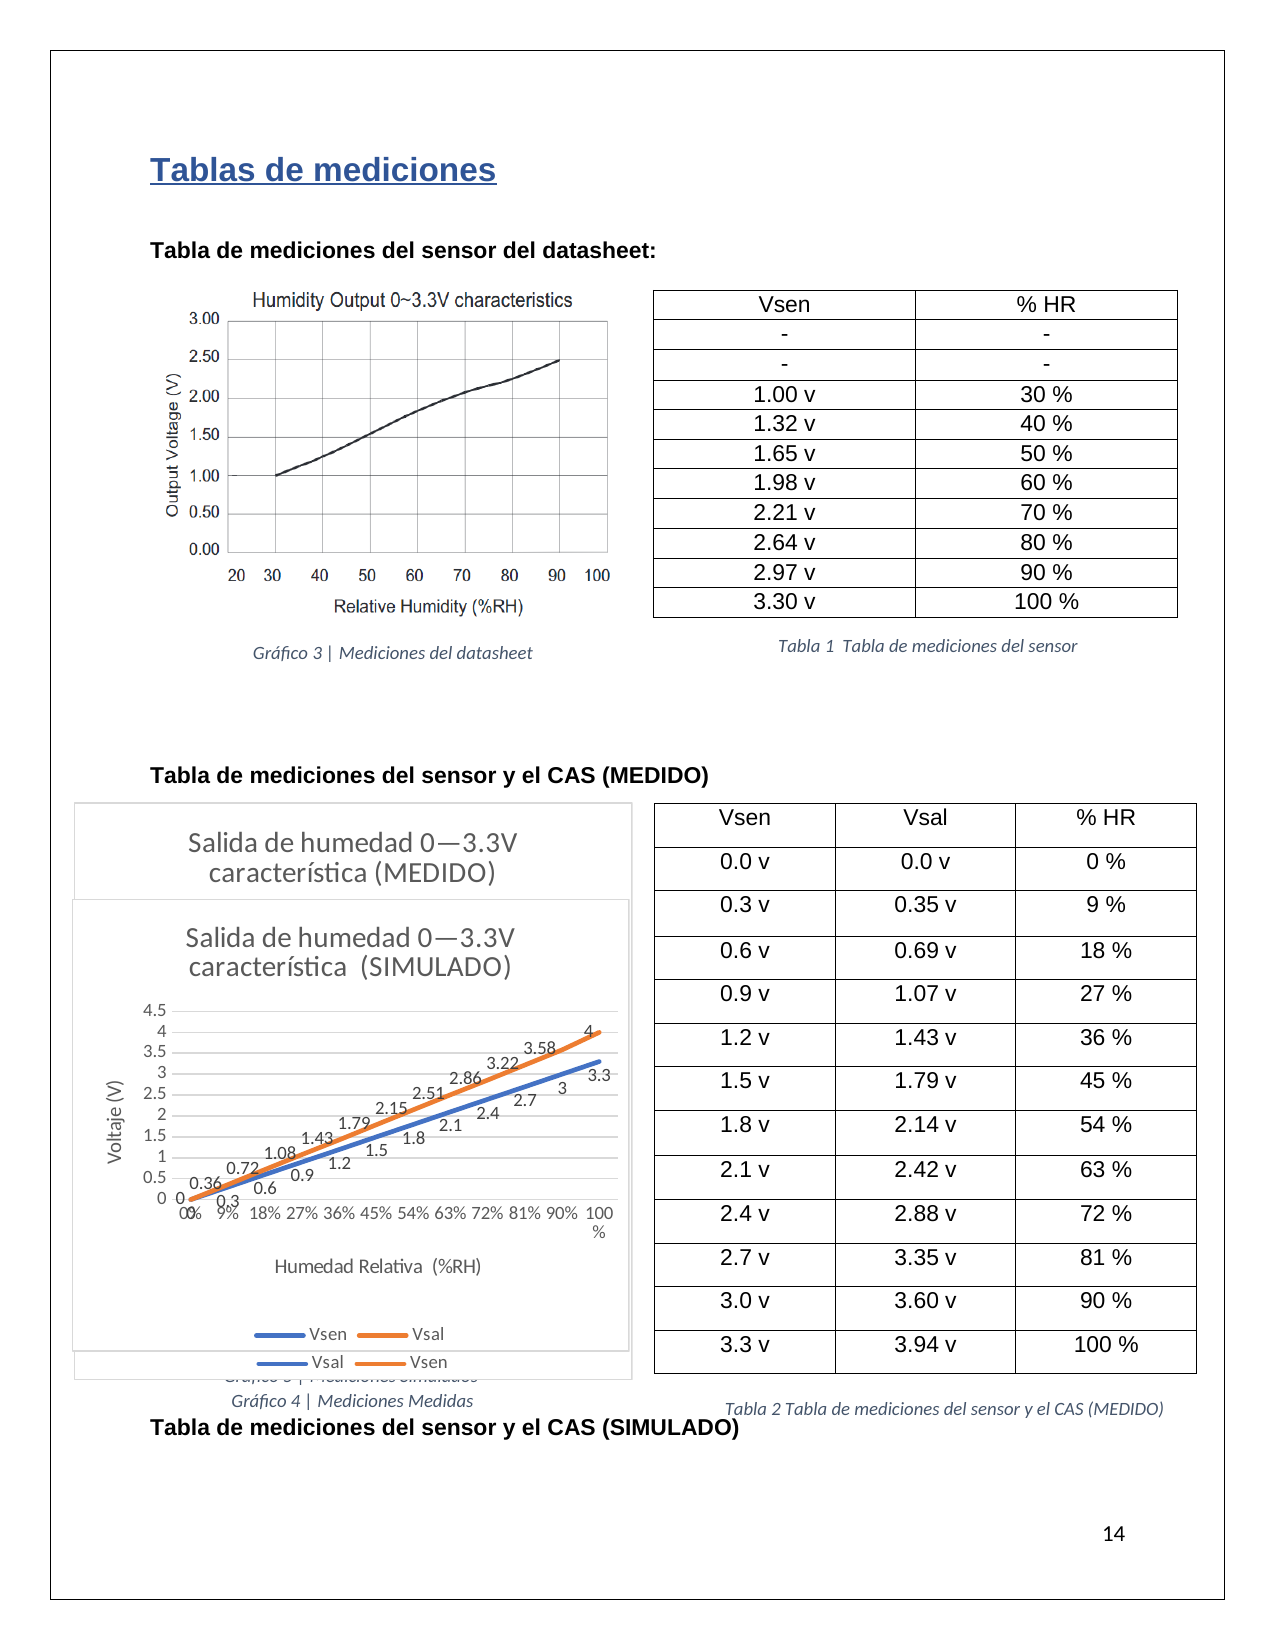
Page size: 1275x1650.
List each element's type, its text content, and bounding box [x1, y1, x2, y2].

table_cell 50 % [916, 440, 1177, 468]
table_cell 2.88 v [836, 1200, 1015, 1242]
table_cell 30 % [916, 381, 1177, 409]
table_cell 2.7 v [655, 1244, 835, 1286]
table_cell 45 % [1016, 1067, 1196, 1110]
table_header Vsen [654, 291, 915, 319]
table_cell 54 % [1016, 1111, 1196, 1155]
table_cell 1.98 v [654, 469, 915, 497]
table_cell 1.65 v [654, 440, 915, 468]
table_cell 1.5 v [655, 1067, 835, 1110]
text Tabla de mediciones del sensor y el CAS (MEDIDO) [150, 762, 1125, 788]
text Tabla de mediciones del sensor y el CAS (SIMULADO) [150, 852, 1125, 1470]
table_cell 1.8 v [655, 1111, 835, 1155]
table_cell 1.00 v [654, 381, 915, 409]
table_cell - [654, 350, 915, 379]
table_cell 100 % [916, 588, 1177, 617]
table_cell - [654, 320, 915, 349]
table_cell 1.79 v [836, 1067, 1015, 1110]
table_cell 2.14 v [836, 1111, 1015, 1155]
table_cell 40 % [916, 410, 1177, 438]
table_cell 3.94 v [836, 1331, 1015, 1373]
table_cell 3.35 v [836, 1244, 1015, 1286]
table_cell 80 % [916, 529, 1177, 558]
subtitle Tablas de mediciones [150, 150, 1125, 188]
text Tabla de mediciones del sensor del datasheet: [150, 237, 1125, 263]
table_cell 3.0 v [655, 1287, 835, 1329]
table_cell 36 % [1016, 1024, 1196, 1066]
table_cell 0.9 v [655, 980, 835, 1023]
table_cell 0.3 v [655, 891, 835, 936]
table_cell 0.69 v [836, 937, 1015, 979]
table_cell 2.4 v [655, 1200, 835, 1242]
table_cell 0.6 v [655, 937, 835, 979]
table_header % HR [916, 291, 1177, 319]
table_cell 0.0 v [836, 848, 1015, 890]
table_cell 2.64 v [654, 529, 915, 558]
table_cell 1.32 v [654, 410, 915, 438]
table_cell 0.0 v [655, 848, 835, 890]
table_cell 2.1 v [655, 1156, 835, 1199]
table_header Vsal [836, 804, 1015, 847]
table_cell 27 % [1016, 980, 1196, 1023]
table_cell 3.60 v [836, 1287, 1015, 1329]
table_cell 3.3 v [655, 1331, 835, 1373]
table_cell 9 % [1016, 891, 1196, 936]
table_cell 90 % [1016, 1287, 1196, 1329]
table_cell 90 % [916, 559, 1177, 587]
table_cell 1.43 v [836, 1024, 1015, 1066]
table_cell 0.35 v [836, 891, 1015, 936]
text Tabla 2 Tabla de mediciones del sensor y el CAS (MEDIDO) [724, 1397, 1166, 1420]
table_cell 100 % [1016, 1331, 1196, 1373]
table_cell 0 % [1016, 848, 1196, 890]
table_cell 60 % [916, 469, 1177, 497]
table_cell 3.30 v [654, 588, 915, 617]
table_header Vsen [655, 804, 835, 847]
picture [150, 284, 638, 632]
table_cell - [916, 350, 1177, 379]
table_cell - [916, 320, 1177, 349]
table_cell 2.21 v [654, 499, 915, 528]
table_header % HR [1016, 804, 1196, 847]
table_cell 1.2 v [655, 1024, 835, 1066]
table_cell 18 % [1016, 937, 1196, 979]
table_cell 72 % [1016, 1200, 1196, 1242]
table_cell 2.42 v [836, 1156, 1015, 1199]
table_cell 1.07 v [836, 980, 1015, 1023]
table_cell 70 % [916, 499, 1177, 528]
table_cell 63 % [1016, 1156, 1196, 1199]
text Tabla 1 Tabla de mediciones del sensor [778, 634, 1080, 657]
table_cell 81 % [1016, 1244, 1196, 1286]
table_cell 2.97 v [654, 559, 915, 587]
